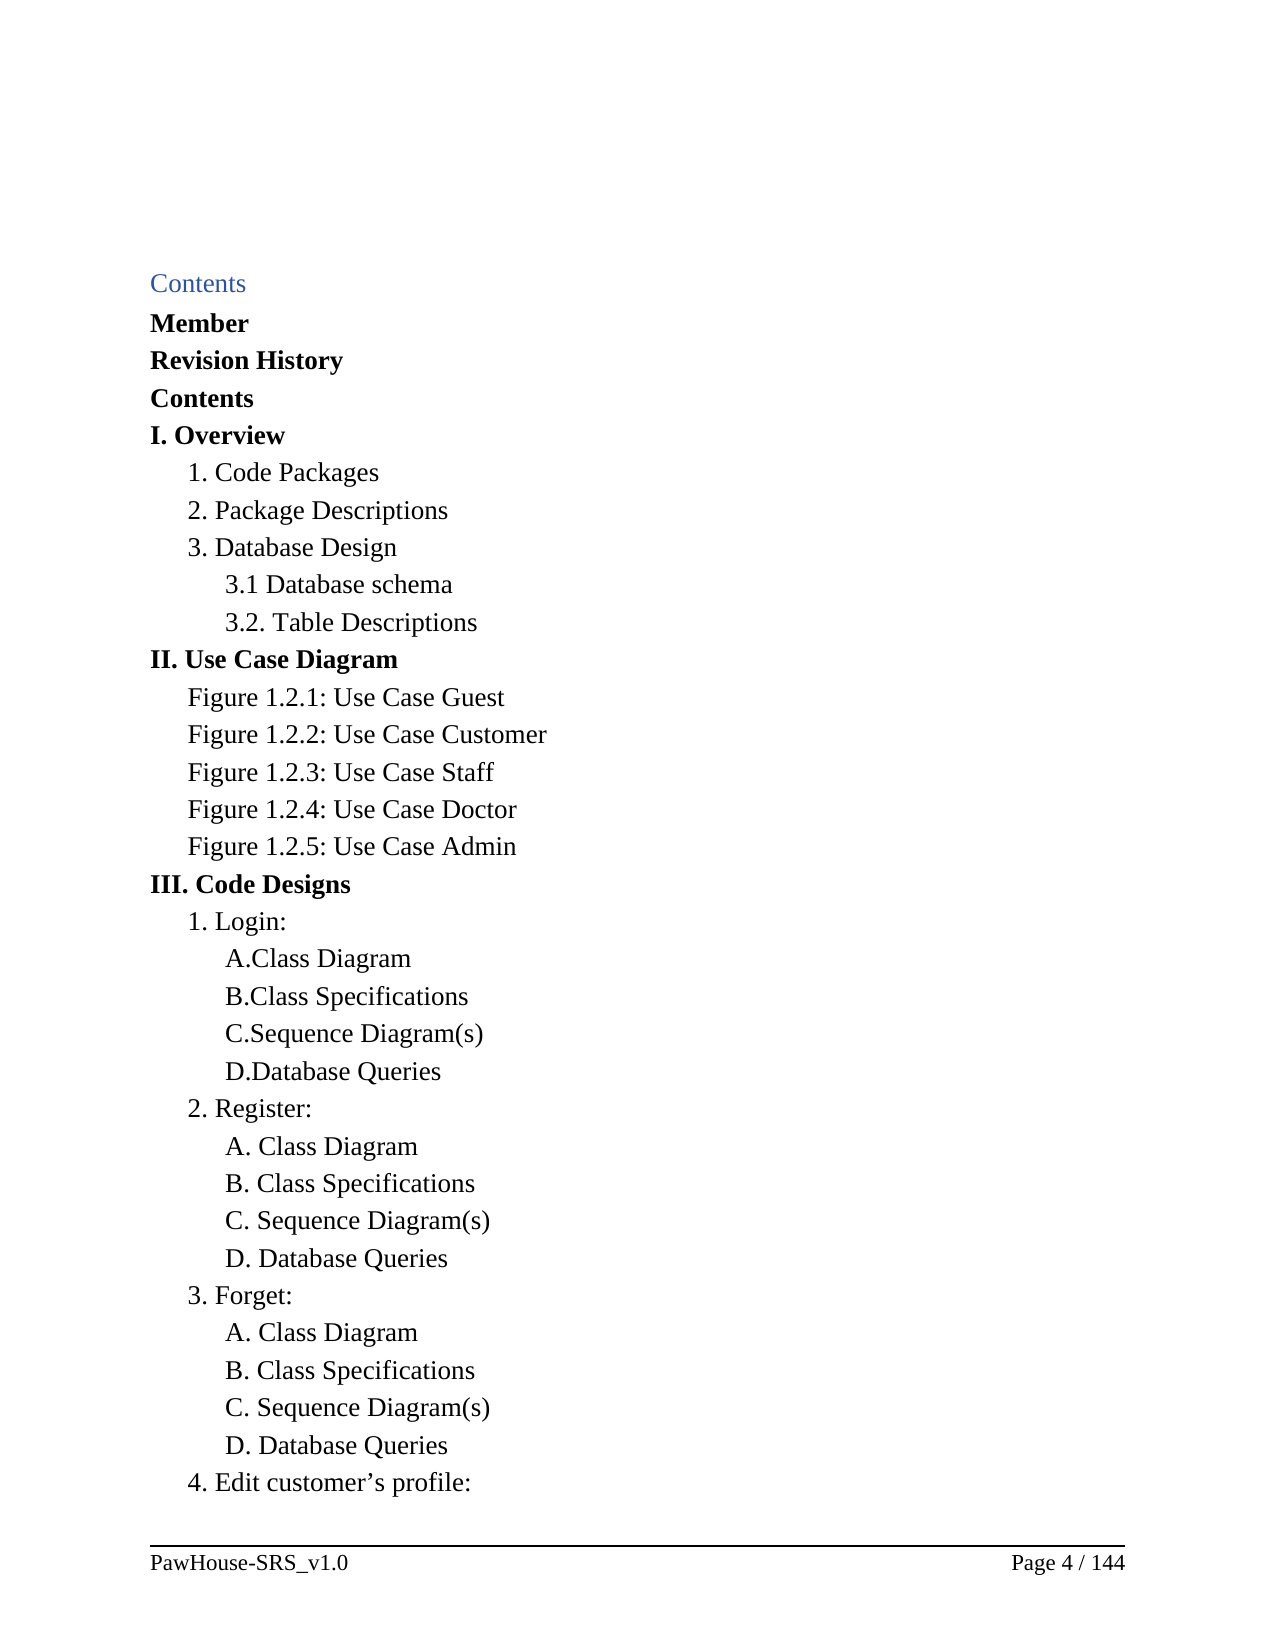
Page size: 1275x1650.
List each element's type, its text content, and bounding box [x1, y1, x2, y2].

subtitle Contents [150, 267, 1125, 298]
